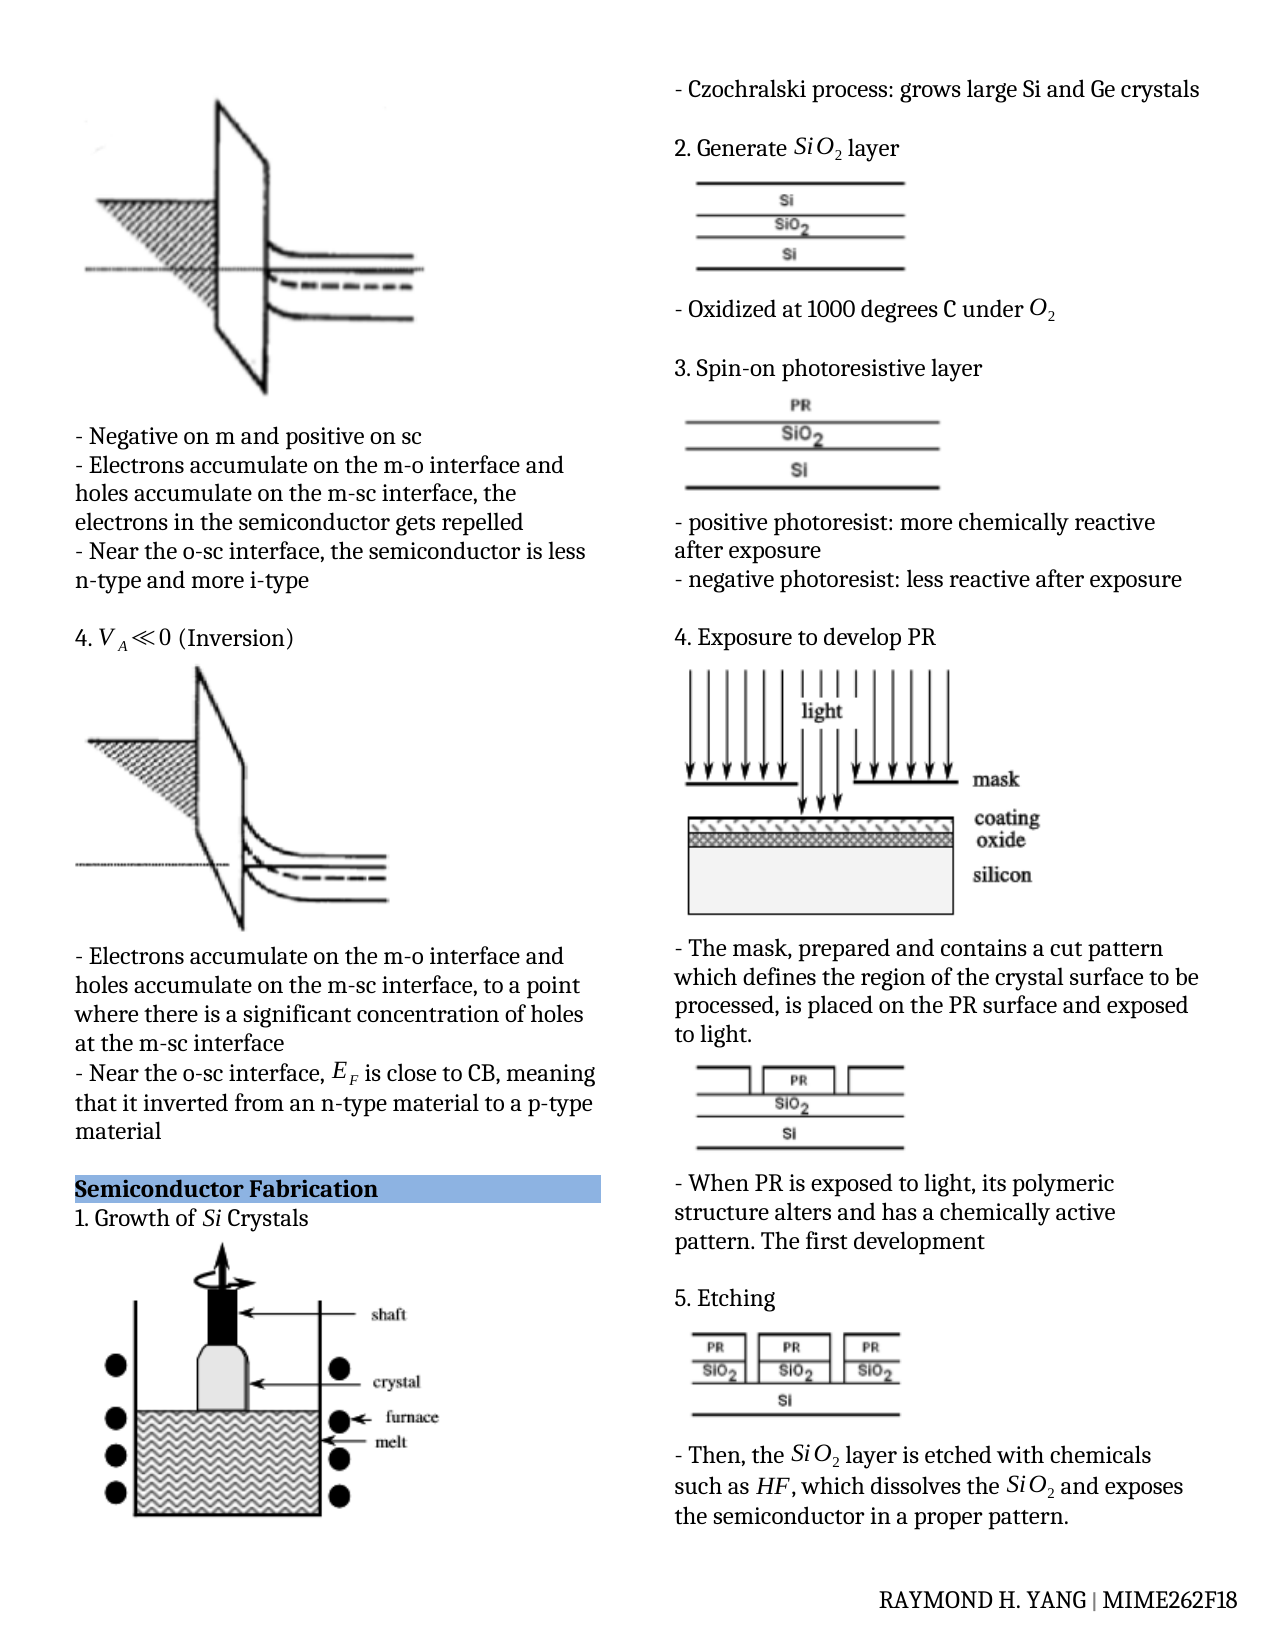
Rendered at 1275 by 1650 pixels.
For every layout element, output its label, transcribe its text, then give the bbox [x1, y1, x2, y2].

text - Near the o-sc interface, is close to CB, meaning that it inverted from an n-type material to a p-type material [75, 1057, 601, 1146]
text 4. (Inversion) [75, 623, 601, 654]
picture [674, 163, 929, 294]
text 2. Generate layer [674, 132, 1200, 164]
text - The mask, prepared and contains a cut pattern which defines the region of the crystal surface to be processed, is placed on the PR surface and exposed to light. [674, 934, 1200, 1049]
text 3. Spin-on photoresistive layer [674, 354, 1200, 382]
text - Negative on m and positive on sc [75, 422, 601, 451]
text - Electrons accumulate on the m-o interface and holes accumulate on the m-sc interface, the electrons in the semiconductor gets repelled [75, 451, 601, 537]
text - negative photoresist: less reactive after exposure [674, 565, 1200, 594]
text - Near the o-sc interface, the semiconductor is less n-type and more i-type [75, 537, 601, 594]
picture [75, 75, 441, 422]
text - Then, the layer is etched with chemicals such as , which dissolves the and exposes the semiconductor in a proper pattern. [674, 1439, 1200, 1531]
picture [75, 654, 418, 943]
picture [674, 1048, 926, 1170]
text - When PR is exposed to light, its polymeric structure alters and has a chemically active pattern. The first development [674, 1169, 1200, 1256]
text - Oxidized at 1000 degrees C under [674, 293, 1200, 325]
text 1. Growth of Crystals [75, 1203, 601, 1232]
picture [674, 382, 956, 508]
text - Electrons accumulate on the m-o interface and holes accumulate on the m-sc interface, to a point where there is a significant concentration of holes at the m-sc interface [75, 942, 601, 1057]
text 5. Etching [674, 1284, 1200, 1313]
picture [674, 651, 1045, 934]
picture [674, 1313, 922, 1440]
text - Czochralski process: grows large Si and Ge crystals [674, 75, 1200, 104]
text Semiconductor Fabrication [75, 1175, 601, 1203]
picture [75, 1232, 444, 1537]
text - positive photoresist: more chemically reactive after exposure [674, 507, 1200, 565]
text 4. Exposure to develop PR [674, 622, 1200, 651]
